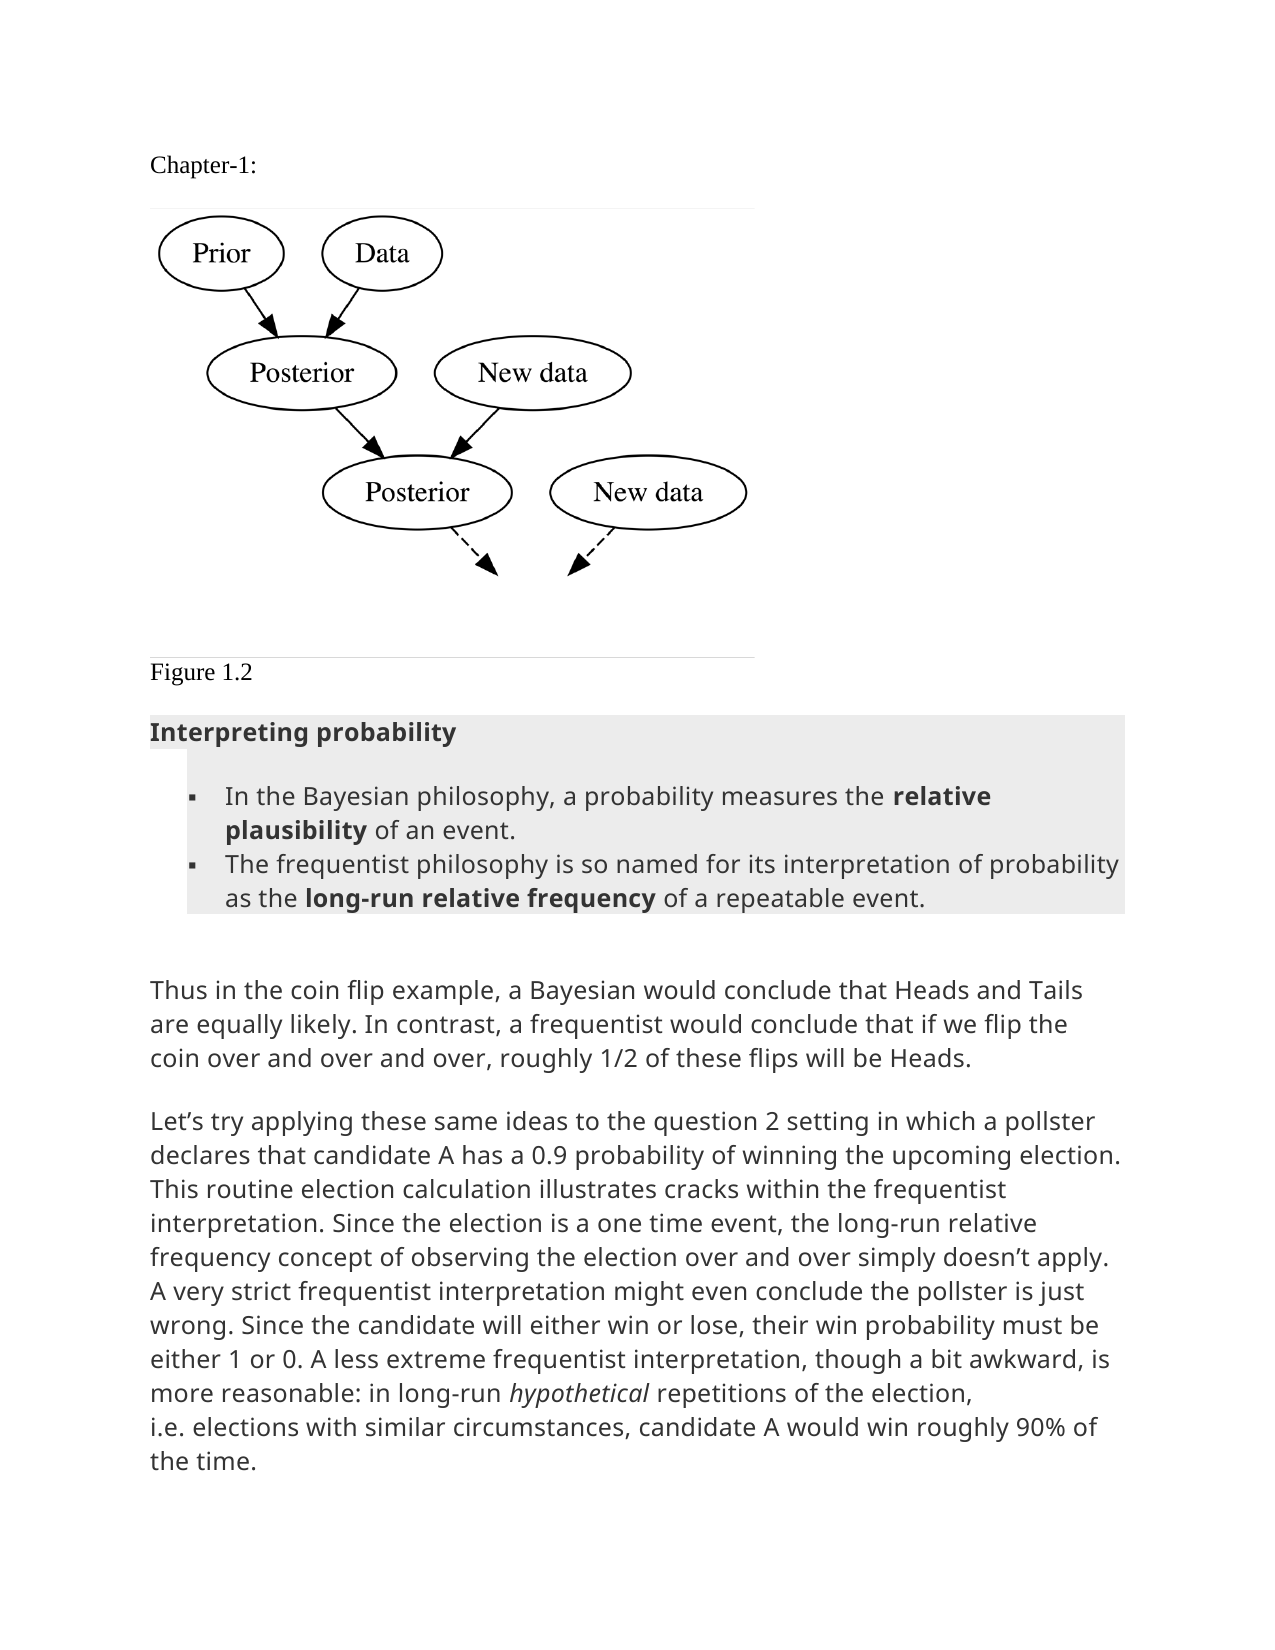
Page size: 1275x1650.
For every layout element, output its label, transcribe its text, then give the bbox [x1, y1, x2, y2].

text Interpreting probability [150, 715, 1125, 749]
list In the Bayesian philosophy, a probability measures the relative plausibility of an event. [187, 778, 1125, 846]
list The frequentist philosophy is so named for its interpretation of probability as the long-run relative frequency of a repeatable event. [187, 846, 1125, 914]
picture [150, 207, 755, 658]
text Chapter-1: [150, 150, 1125, 179]
text Let’s try applying these same ideas to the question 2 setting in which a pollster declares that candidate A has a 0.9 probability of winning the upcoming election. This routine election calculation illustrates cracks within the frequentist interpretation. Since the election is a one time event, the long-run relative frequency concept of observing the election over and over simply doesn’t apply. A very strict frequentist interpretation might even conclude the pollster is just wrong. Since the candidate will either win or lose, their win probability must be either 1 or 0. A less extreme frequentist interpretation, though a bit awkward, is more reasonable: in long-run hypothetical repetitions of the election, i.e. elections with similar circumstances, candidate A would win roughly 90% of the time. [150, 1103, 1125, 1478]
text Thus in the coin flip example, a Bayesian would conclude that Heads and Tails are equally likely. In contrast, a frequentist would conclude that if we flip the coin over and over and over, roughly 1/2 of these flips will be Heads. [150, 972, 1125, 1074]
text Figure 1.2 [150, 657, 1125, 686]
